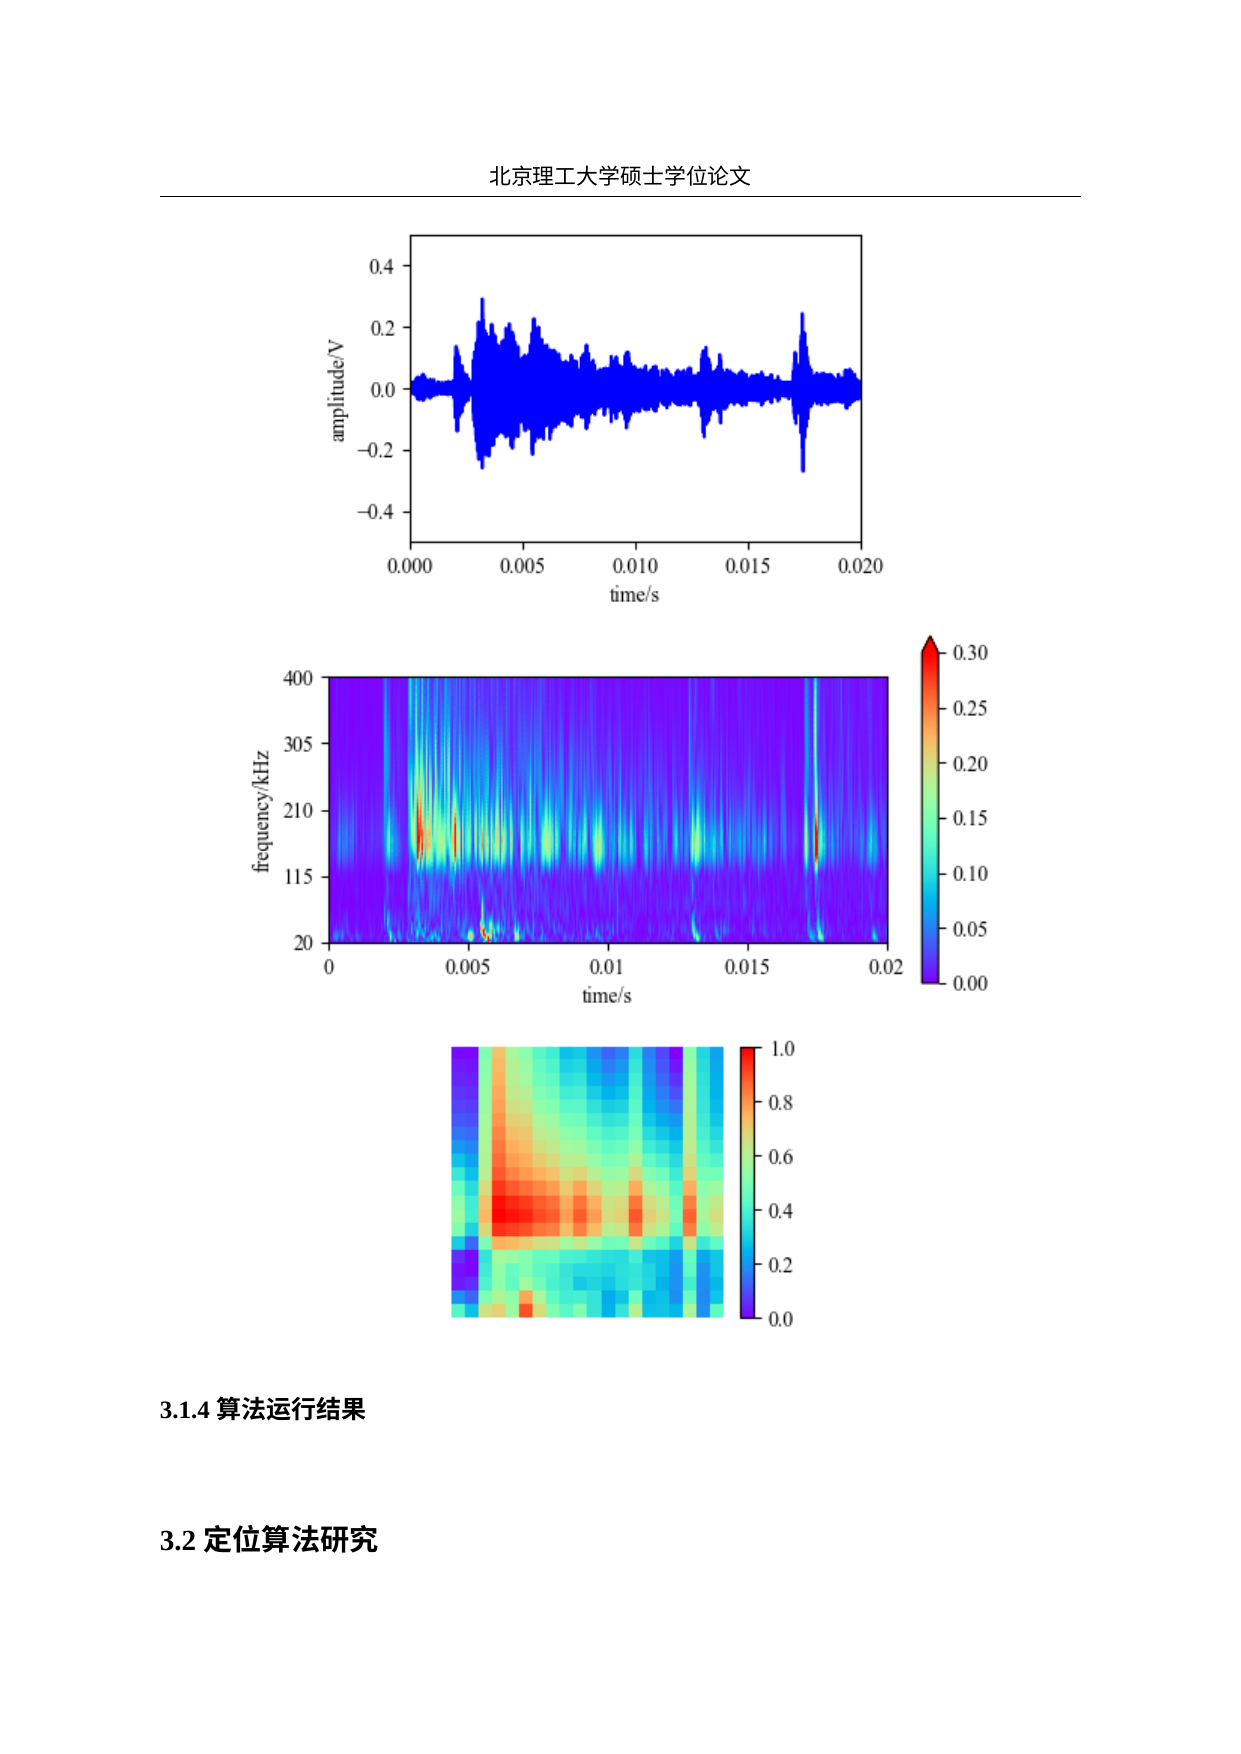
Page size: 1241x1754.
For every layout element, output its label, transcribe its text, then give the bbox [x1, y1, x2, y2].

picture [320, 221, 920, 611]
text 3.1.4 算法运行结果 [159, 1376, 1081, 1441]
text 3.2 定位算法研究 [159, 1506, 1081, 1571]
picture [242, 628, 998, 1011]
picture [437, 1034, 803, 1335]
